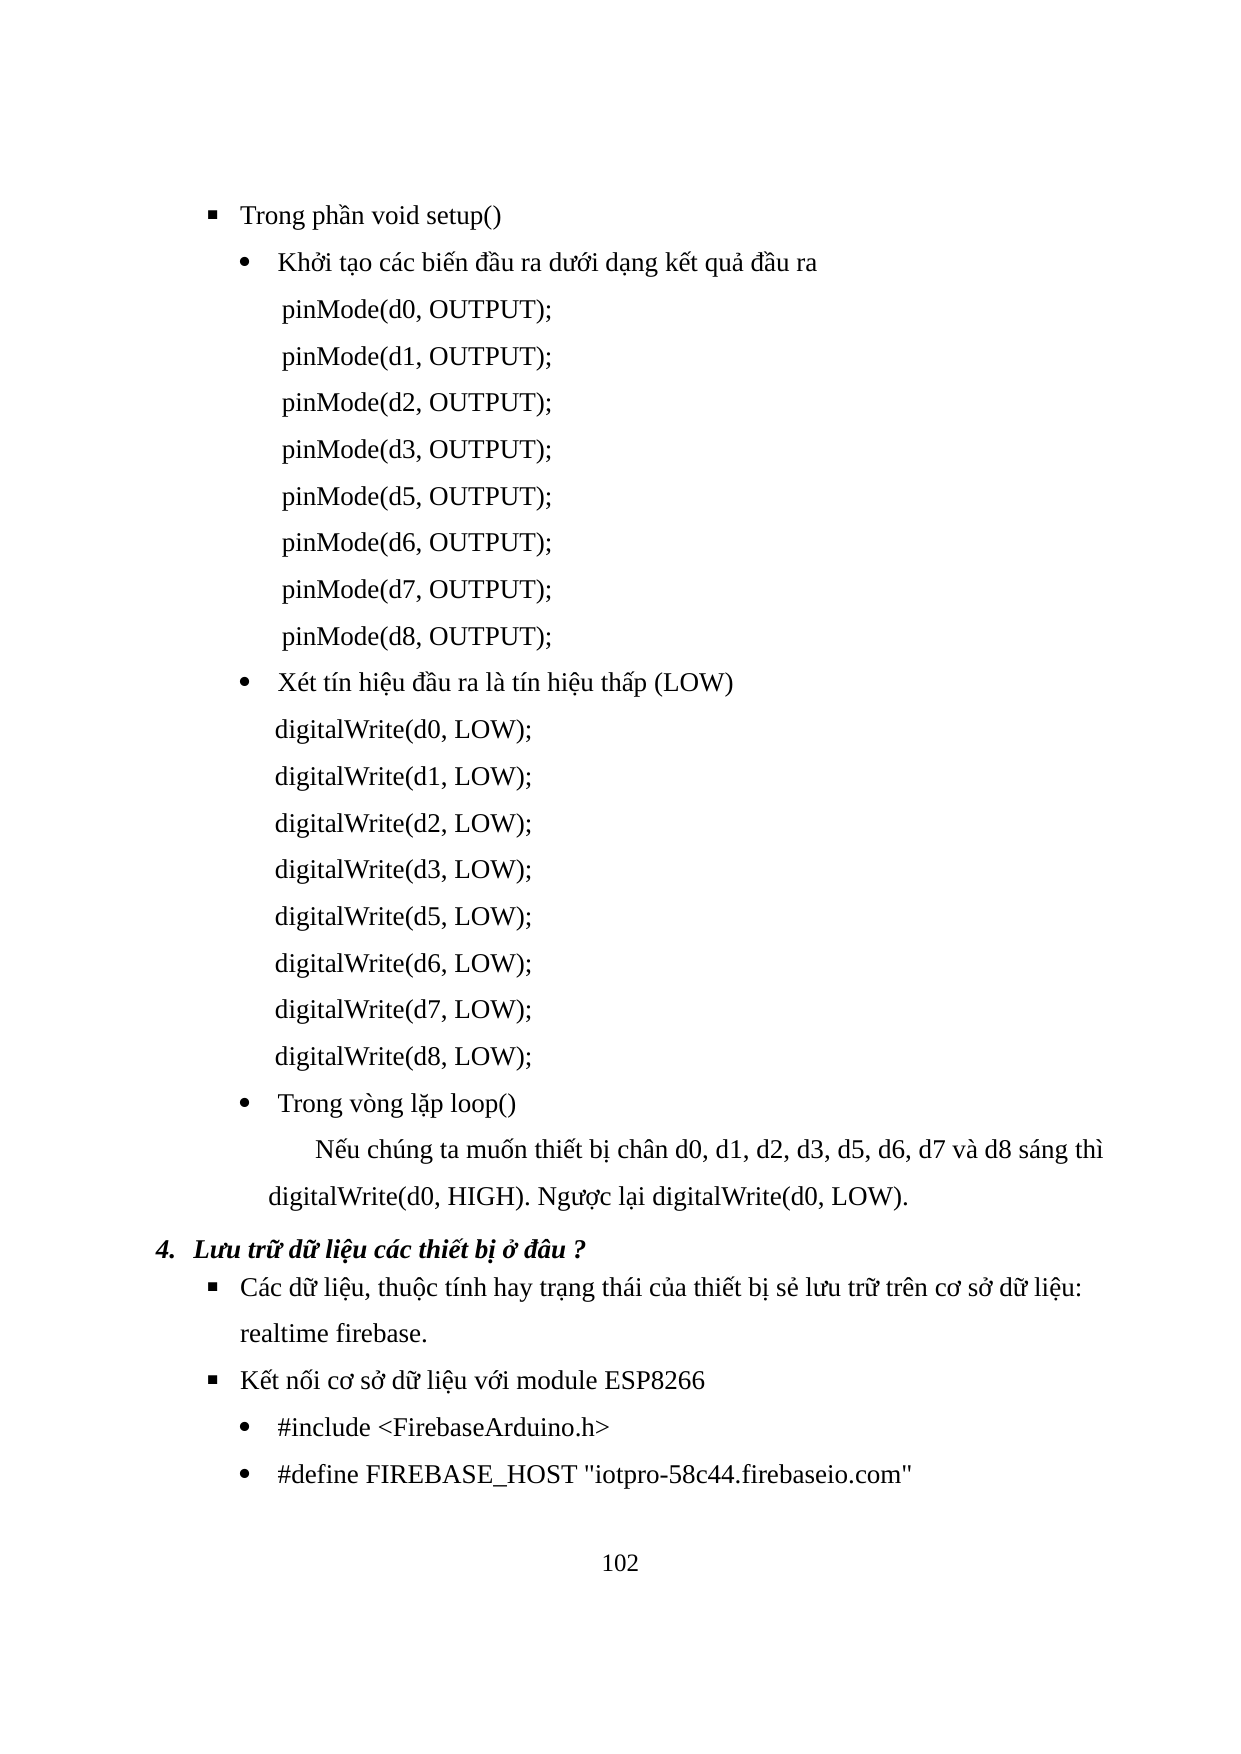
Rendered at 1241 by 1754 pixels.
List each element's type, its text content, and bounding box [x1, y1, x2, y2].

text digitalWrite(d0, HIGH). Ngược lại digitalWrite(d0, LOW). [118, 1180, 1122, 1211]
subtitle 4. Lưu trữ dữ liệu các thiết bị ở đâu ? [156, 1233, 1122, 1264]
text digitalWrite(d8, LOW); [268, 1040, 1122, 1071]
list Xét tín hiệu đầu ra là tín hiệu thấp (LOW) [240, 667, 1122, 698]
text pinMode(d2, OUTPUT); [268, 387, 1122, 418]
text pinMode(d8, OUTPUT); [268, 620, 1122, 651]
text pinMode(d1, OUTPUT); [268, 340, 1122, 371]
list #include <FirebaseArduino.h> [240, 1411, 1122, 1442]
list Trong phần void setup() [202, 199, 1122, 231]
text pinMode(d7, OUTPUT); [268, 573, 1122, 604]
list Kết nối cơ sở dữ liệu với module ESP8266 [202, 1364, 1122, 1395]
text digitalWrite(d2, LOW); [268, 807, 1122, 838]
text pinMode(d5, OUTPUT); [268, 480, 1122, 511]
text digitalWrite(d1, LOW); [268, 760, 1122, 791]
list Các dữ liệu, thuộc tính hay trạng thái của thiết bị sẻ lưu trữ trên cơ sở dữ liệu: realtime firebase. [202, 1271, 1122, 1348]
text pinMode(d3, OUTPUT); [268, 433, 1122, 464]
list Trong vòng lặp loop() [240, 1087, 1122, 1118]
text digitalWrite(d5, LOW); [268, 900, 1122, 931]
text digitalWrite(d0, LOW); [268, 713, 1122, 744]
text pinMode(d6, OUTPUT); [268, 527, 1122, 558]
text digitalWrite(d3, LOW); [268, 853, 1122, 884]
text pinMode(d0, OUTPUT); [268, 293, 1122, 324]
list #define FIREBASE_HOST "iotpro-58c44.firebaseio.com" [240, 1458, 1122, 1489]
list Khởi tạo các biến đầu ra dưới dạng kết quả đầu ra [240, 246, 1122, 278]
list Nếu chúng ta muốn thiết bị chân d0, d1, d2, d3, d5, d6, d7 và d8 sáng thì [315, 1134, 1122, 1165]
text digitalWrite(d7, LOW); [268, 993, 1122, 1024]
text digitalWrite(d6, LOW); [268, 947, 1122, 978]
